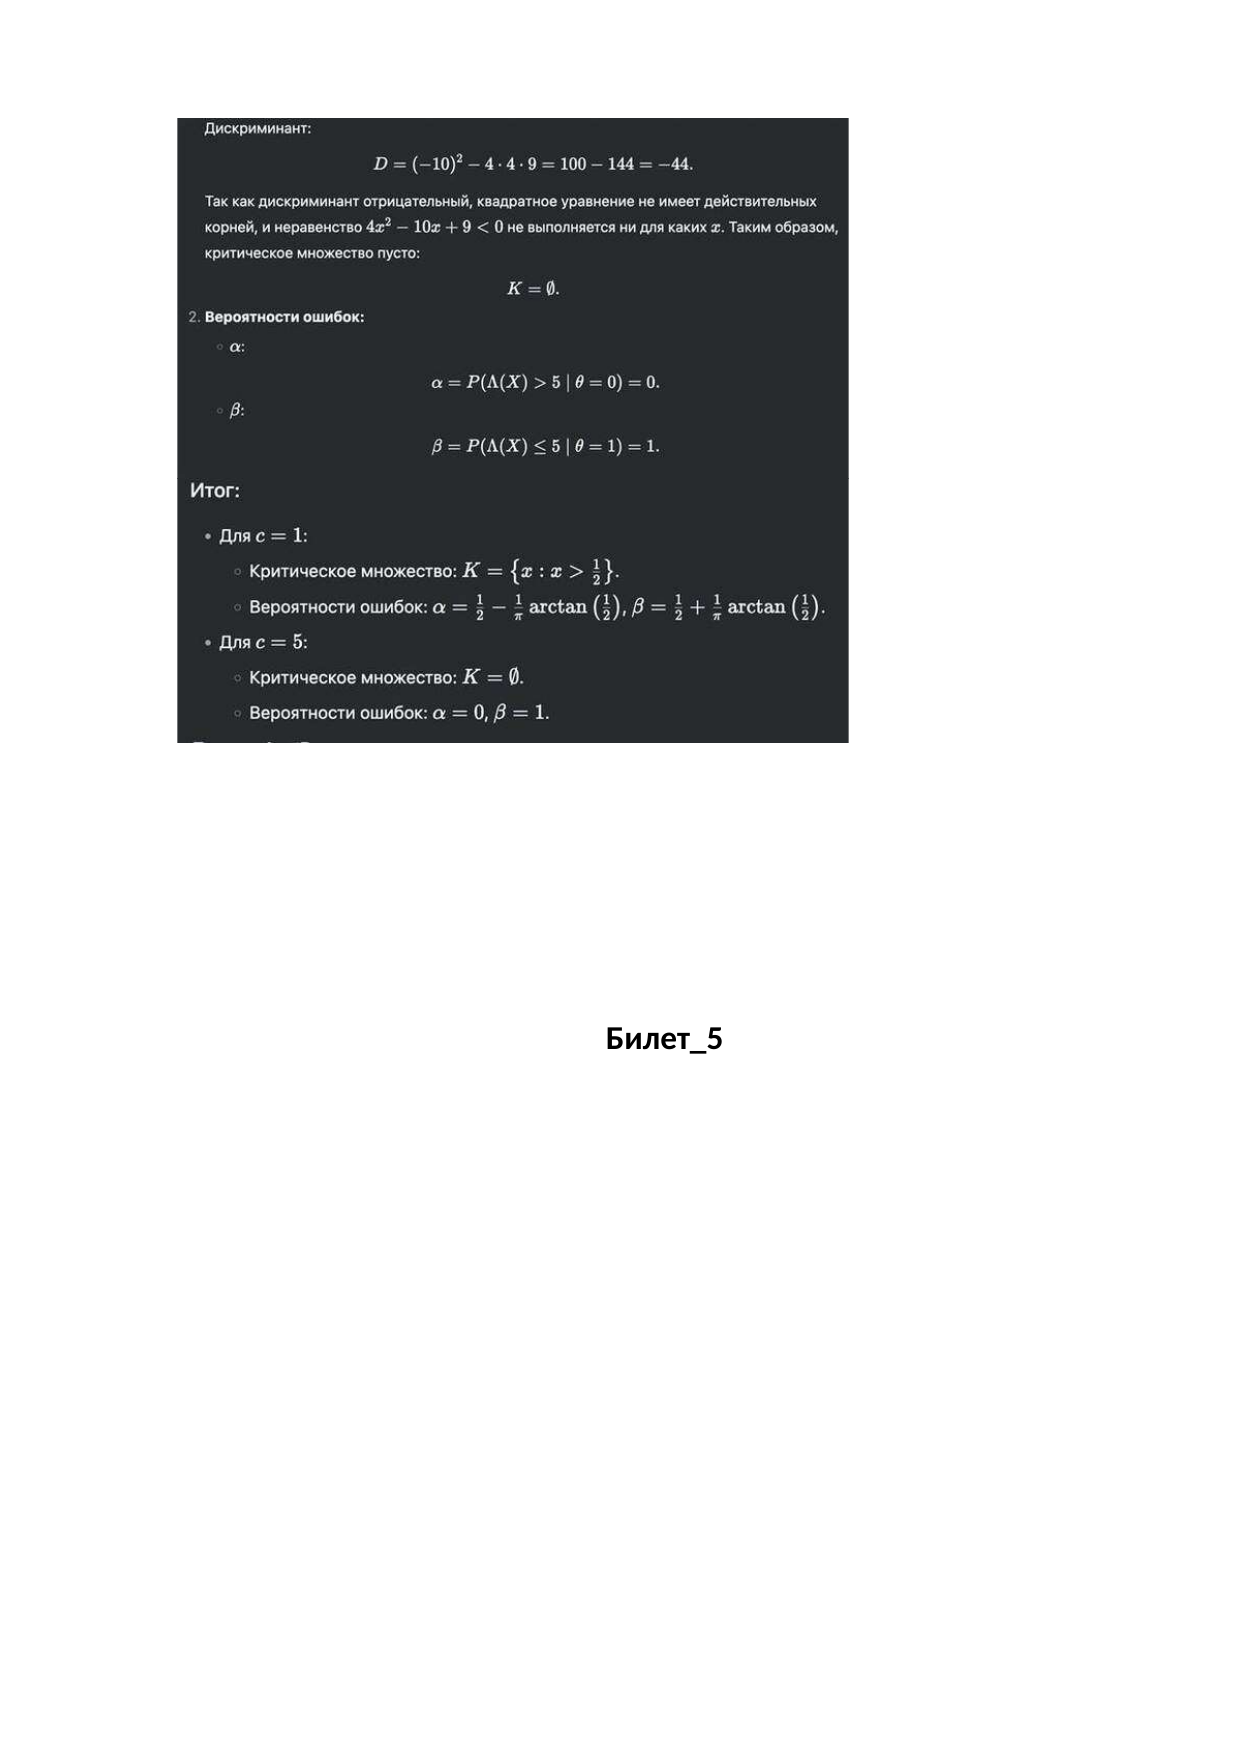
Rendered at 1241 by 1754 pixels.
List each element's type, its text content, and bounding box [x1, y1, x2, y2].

text Билет_5 [177, 1017, 1152, 1058]
picture [177, 118, 849, 743]
